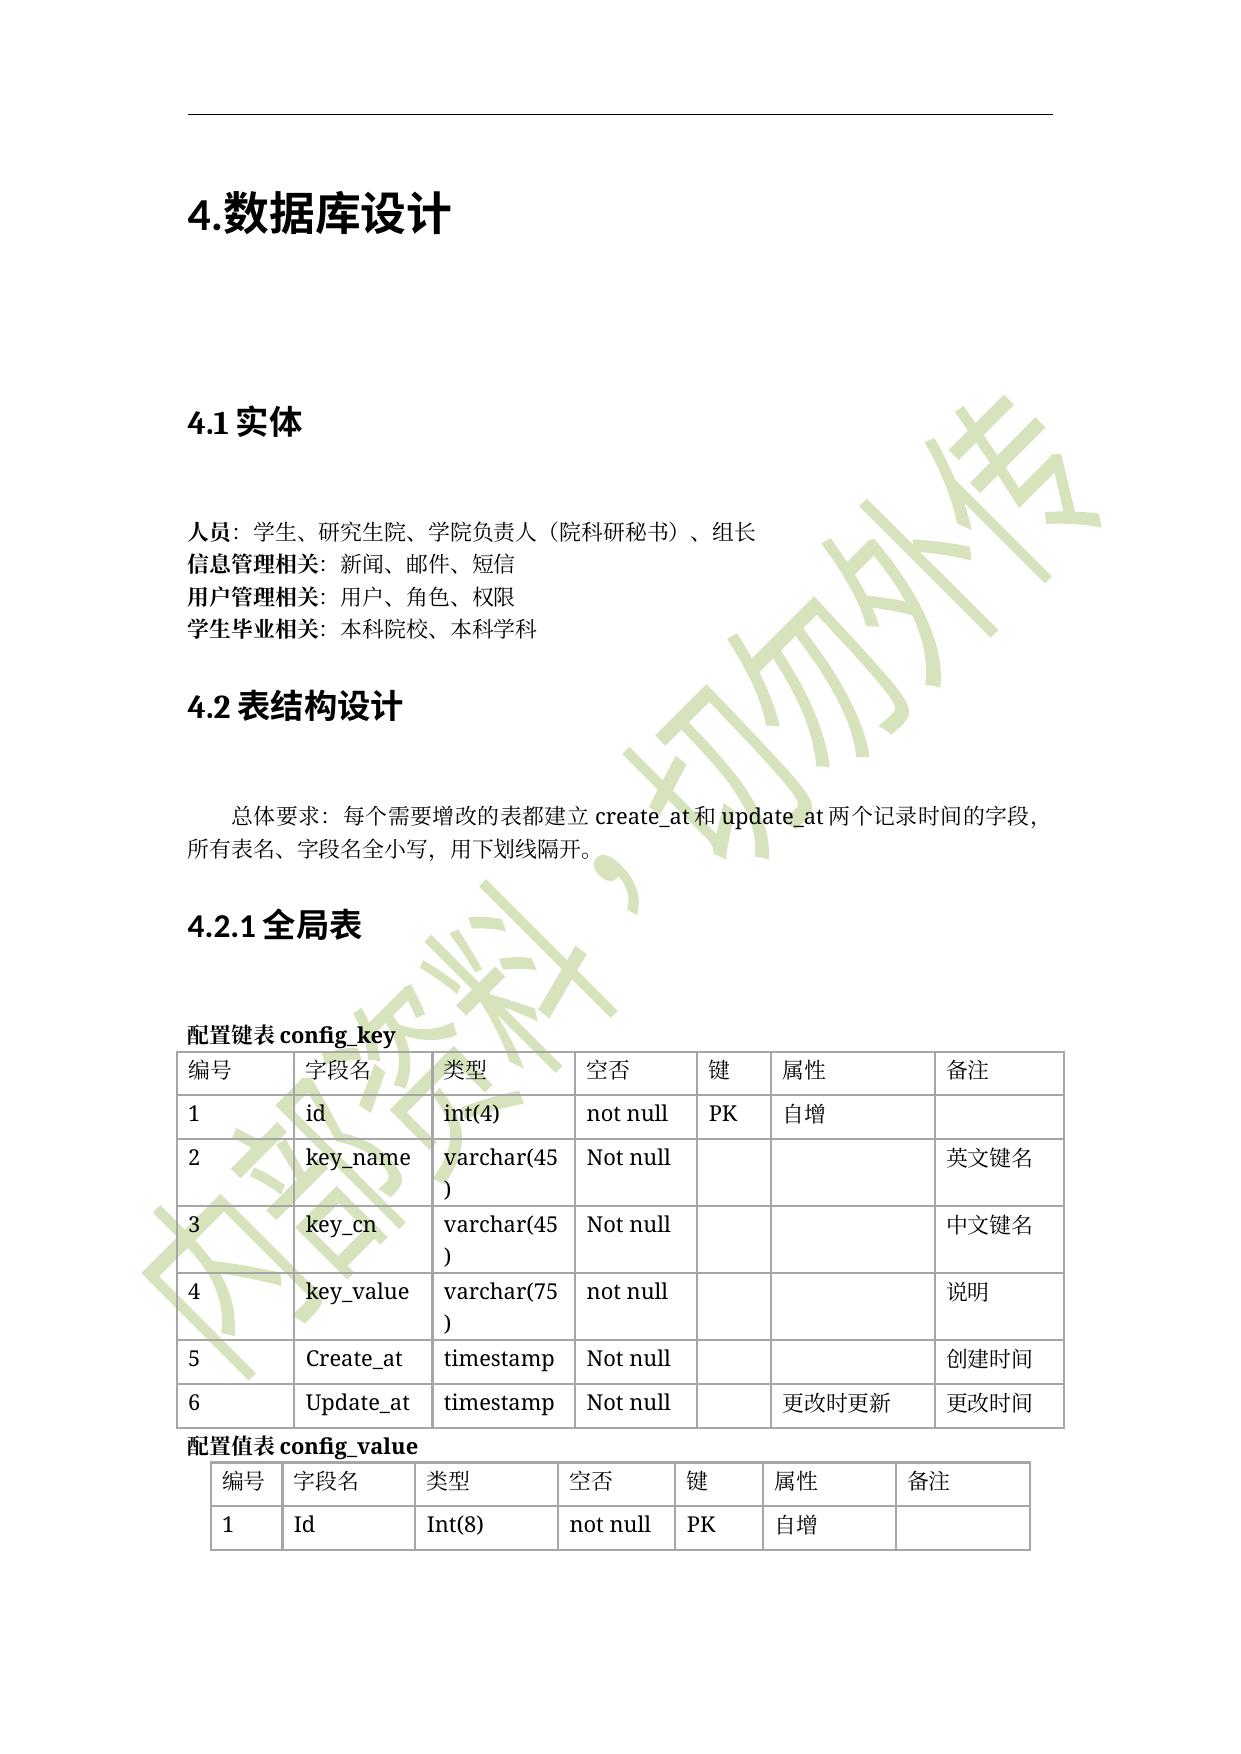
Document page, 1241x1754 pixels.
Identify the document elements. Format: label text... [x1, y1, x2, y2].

table_cell PK [698, 1096, 770, 1138]
table_cell timestamp [434, 1341, 574, 1383]
table_cell PK [676, 1507, 762, 1549]
table_cell id [295, 1096, 431, 1138]
subtitle 4.数据库设计 [187, 162, 1053, 259]
table_cell [772, 1341, 934, 1383]
table_header 空否 [559, 1464, 674, 1505]
table_header 空否 [576, 1053, 696, 1094]
table_header 备注 [936, 1053, 1063, 1094]
table_header 备注 [897, 1464, 1029, 1505]
table_cell timestamp [434, 1385, 574, 1427]
table_header 类型 [416, 1464, 557, 1505]
text 配置键表config_key [187, 1018, 1053, 1051]
table_cell varchar(45) [434, 1140, 574, 1205]
table_header 键 [698, 1053, 770, 1094]
table_cell not null [576, 1096, 696, 1138]
table_header 编号 [178, 1053, 293, 1094]
table_cell key_value [295, 1274, 431, 1339]
table_cell 自增 [764, 1507, 895, 1549]
table_cell Create_at [295, 1341, 431, 1383]
table_cell key_cn [295, 1207, 431, 1272]
table_cell 1 [178, 1096, 293, 1138]
table_cell 创建时间 [936, 1341, 1063, 1383]
table_cell [698, 1385, 770, 1427]
table_cell 5 [178, 1341, 293, 1383]
table_cell 更改时间 [936, 1385, 1063, 1427]
table_cell 2 [178, 1140, 293, 1205]
table_cell [772, 1207, 934, 1272]
text 信息管理相关：新闻、邮件、短信 [187, 547, 1053, 579]
text 学生毕业相关：本科院校、本科学科 [187, 612, 1053, 644]
subtitle 4.2.1全局表 [187, 891, 1053, 956]
text 用户管理相关：用户、角色、权限 [187, 579, 1053, 612]
table_cell 中文键名 [936, 1207, 1063, 1272]
table_header 键 [676, 1464, 762, 1505]
table_header 属性 [772, 1053, 934, 1094]
table_cell [772, 1274, 934, 1339]
table_cell [698, 1274, 770, 1339]
table_cell key_name [295, 1140, 431, 1205]
table_header 属性 [764, 1464, 895, 1505]
table_cell varchar(45) [434, 1207, 574, 1272]
table_header 字段名 [284, 1464, 414, 1505]
table_cell [772, 1140, 934, 1205]
table_cell not null [576, 1274, 696, 1339]
table_cell 更改时更新 [772, 1385, 934, 1427]
table_cell [698, 1341, 770, 1383]
text 人员：学生、研究生院、学院负责人（院科研秘书）、组长 [187, 514, 1053, 547]
table_cell 4 [178, 1274, 293, 1339]
table_cell varchar(75) [434, 1274, 574, 1339]
table_cell 英文键名 [936, 1140, 1063, 1205]
subtitle 4.1实体 [187, 387, 1053, 452]
table_cell int(4) [434, 1096, 574, 1138]
table_header 编号 [212, 1464, 281, 1505]
table_cell [897, 1507, 1029, 1549]
table_cell Int(8) [416, 1507, 557, 1549]
table_cell Not null [576, 1341, 696, 1383]
table_cell not null [559, 1507, 674, 1549]
table_cell Not null [576, 1207, 696, 1272]
table_cell [936, 1096, 1063, 1138]
table_cell 自增 [772, 1096, 934, 1138]
table_cell Update_at [295, 1385, 431, 1427]
text 配置值表config_value [187, 1429, 1053, 1461]
table_cell Id [284, 1507, 414, 1549]
table_cell [698, 1207, 770, 1272]
table_header 类型 [434, 1053, 574, 1094]
text 总体要求：每个需要增改的表都建立create_at和update_at两个记录时间的字段，所有表名、字段名全小写，用下划线隔开。 [187, 799, 1053, 864]
table_header 字段名 [295, 1053, 431, 1094]
table_cell 6 [178, 1385, 293, 1427]
table_cell Not null [576, 1140, 696, 1205]
subtitle 4.2表结构设计 [187, 672, 1053, 737]
table_cell 说明 [936, 1274, 1063, 1339]
table_cell [698, 1140, 770, 1205]
table_cell Not null [576, 1385, 696, 1427]
table_cell 3 [178, 1207, 293, 1272]
table_cell 1 [212, 1507, 281, 1549]
